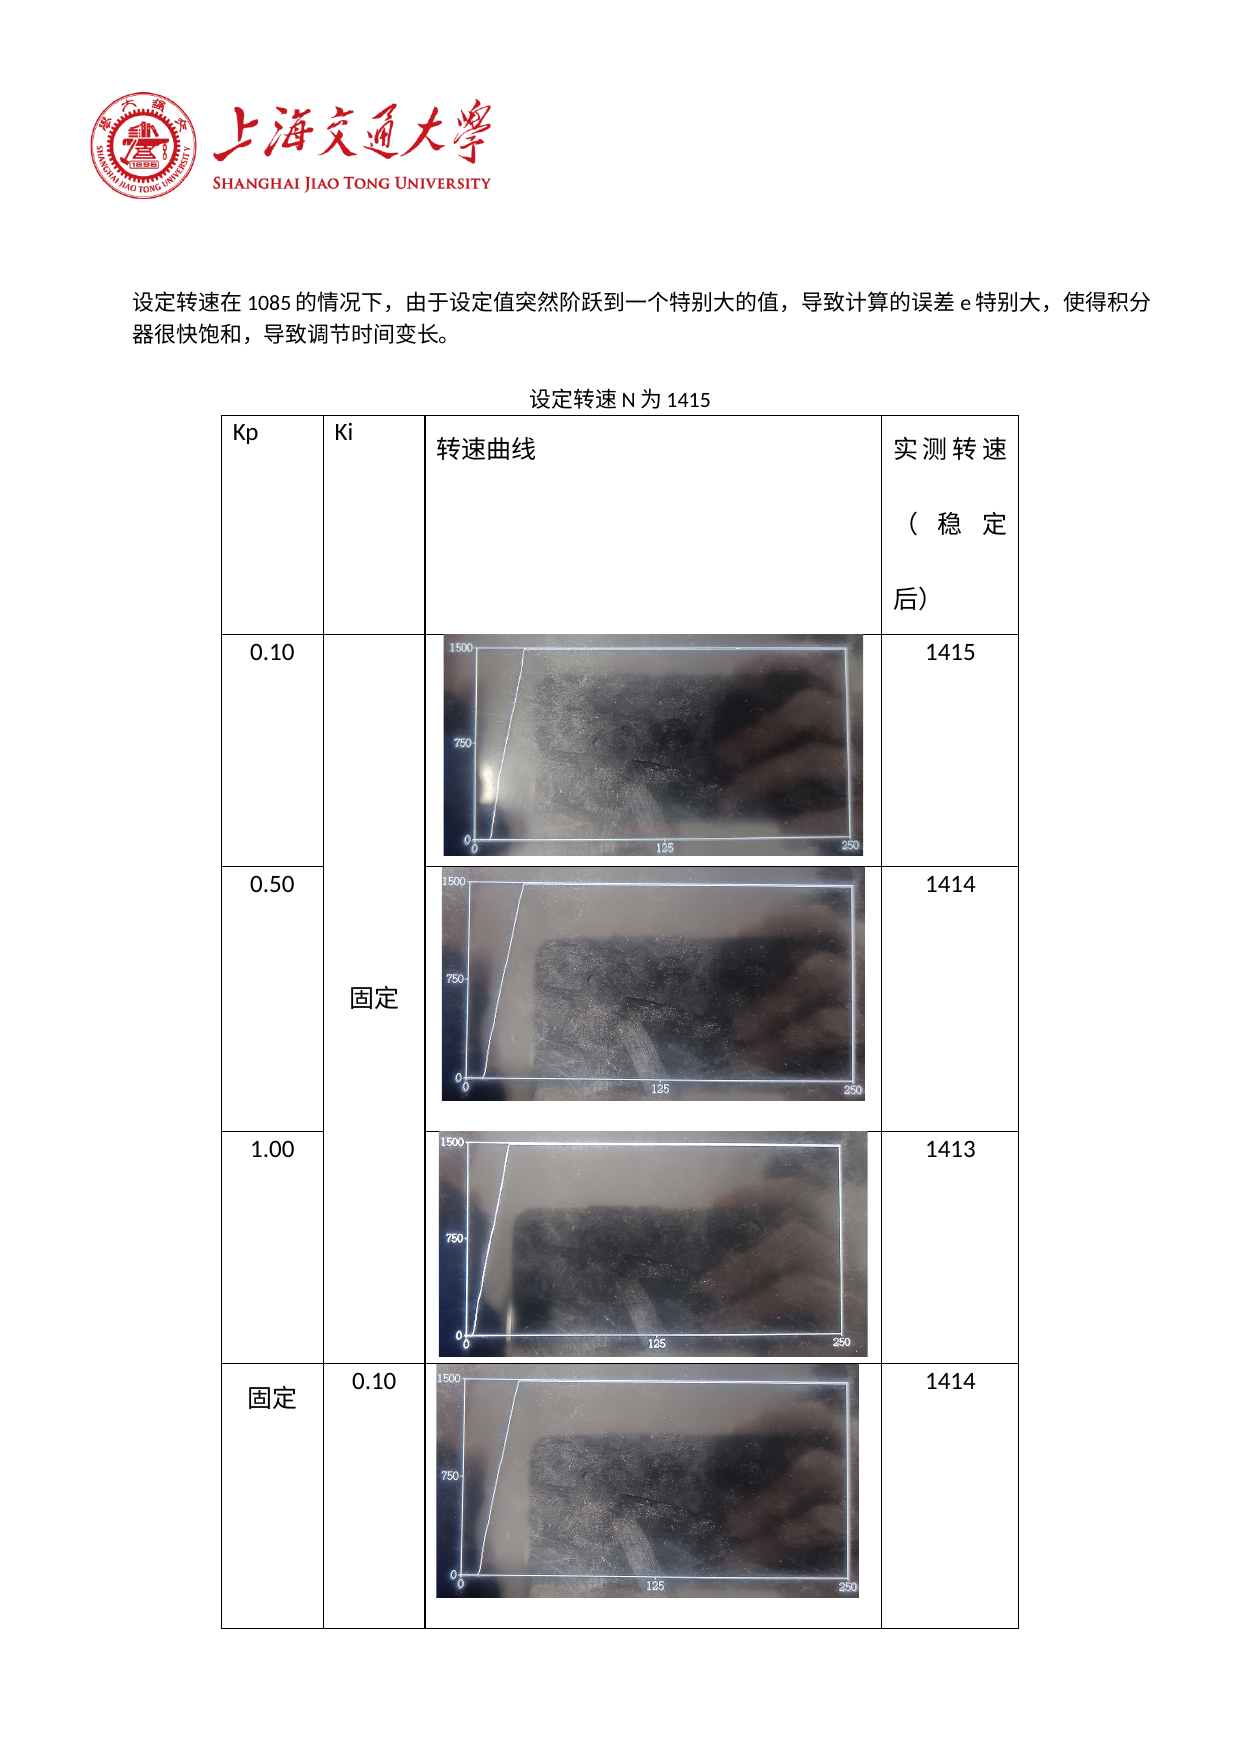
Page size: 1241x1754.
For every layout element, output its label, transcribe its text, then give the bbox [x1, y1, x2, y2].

table_header Kp [222, 416, 323, 634]
table_header Ki [324, 416, 424, 634]
table_cell 1414 [882, 867, 1018, 1131]
table_cell [426, 867, 881, 1131]
table_cell 固定 [324, 635, 424, 1363]
picture [90, 92, 491, 199]
picture [441, 867, 865, 1101]
picture [438, 1131, 868, 1357]
table_cell 1414 [882, 1364, 1018, 1628]
table_cell 1415 [882, 635, 1018, 866]
table_cell [426, 1364, 881, 1628]
table_cell 0.10 [222, 635, 323, 866]
table_cell 固定 [222, 1364, 323, 1628]
table_cell 0.10 [324, 1364, 424, 1628]
table_cell [426, 1132, 881, 1363]
table_cell 0.50 [222, 867, 323, 1131]
table_header 实测转速（稳定后） [882, 416, 1018, 634]
text 设定转速N为1415 [89, 382, 1152, 414]
table_cell [426, 635, 881, 866]
picture [443, 634, 864, 856]
picture [436, 1364, 859, 1598]
table_cell 1413 [882, 1132, 1018, 1363]
table_cell 1.00 [222, 1132, 323, 1363]
table_header 转速曲线 [426, 416, 881, 634]
